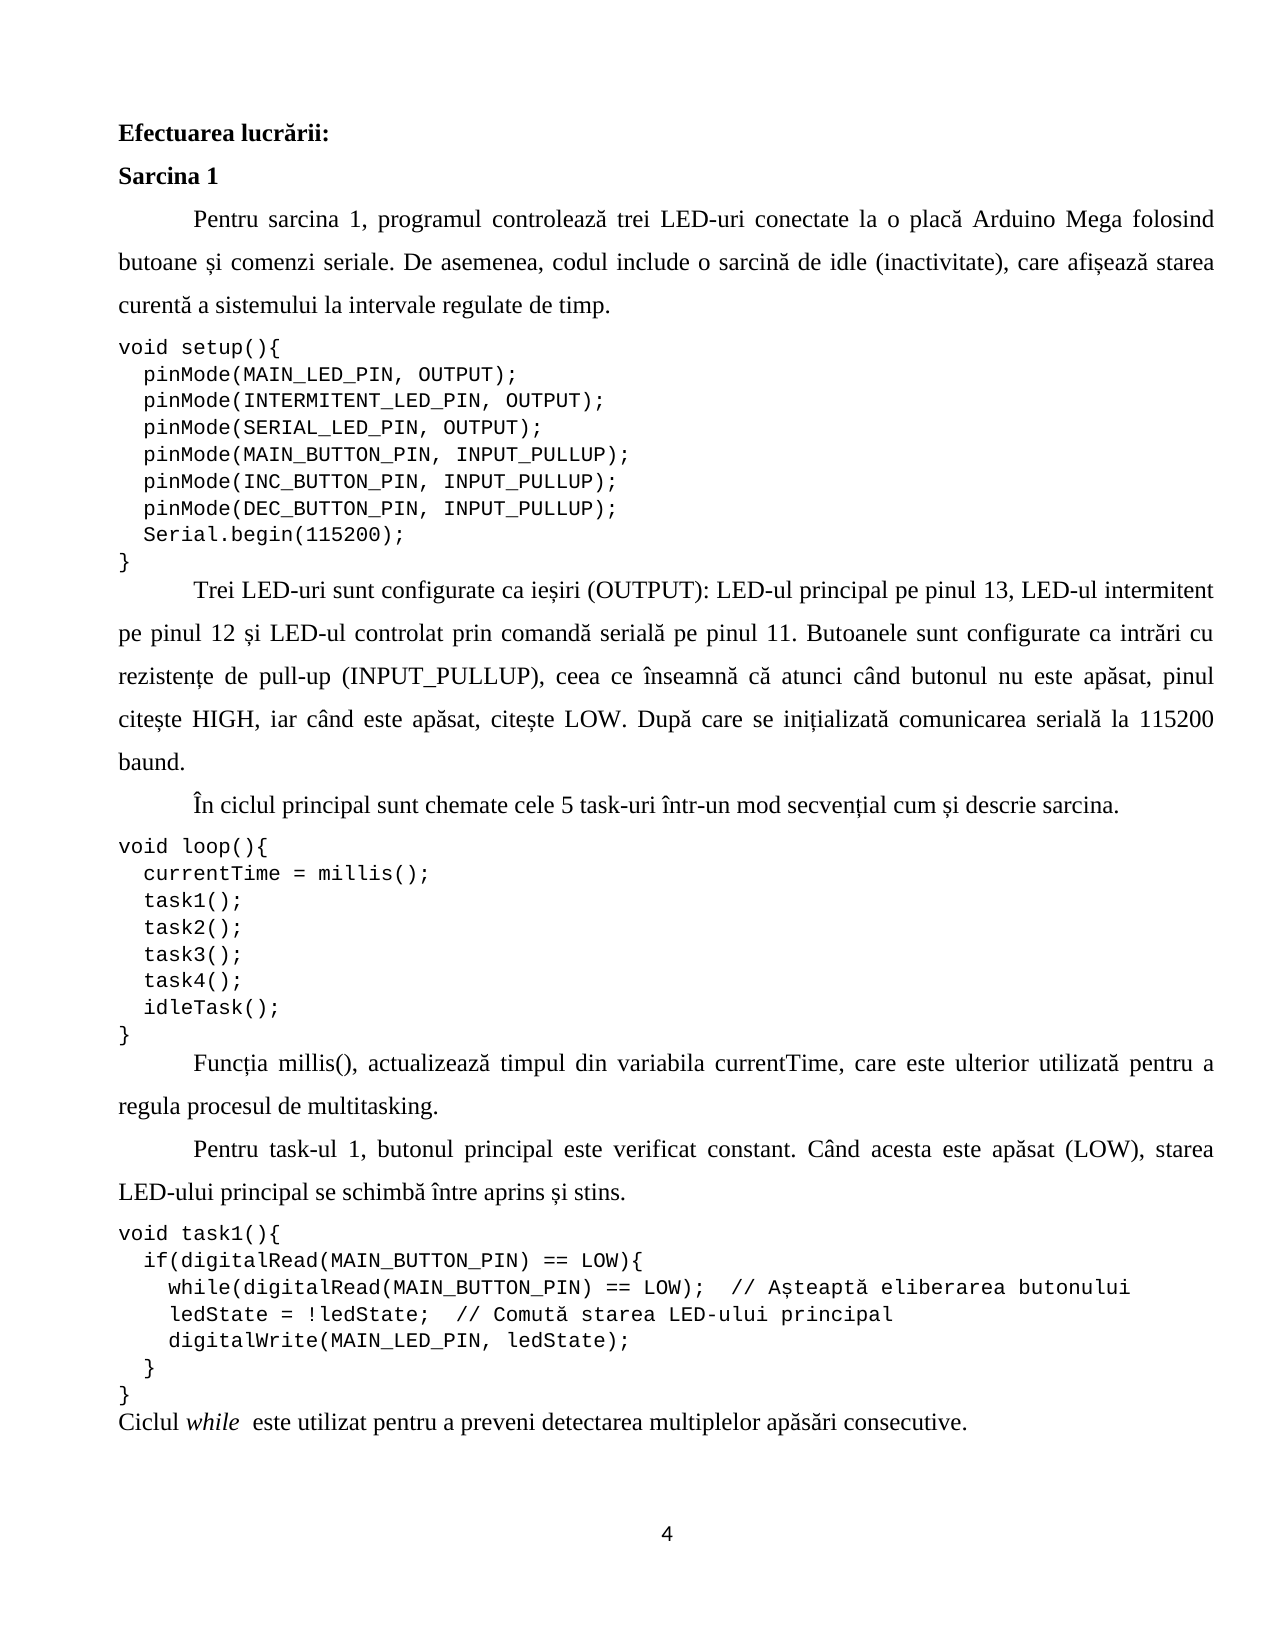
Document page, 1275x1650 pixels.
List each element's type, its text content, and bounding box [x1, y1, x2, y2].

text Sarcina 1 [118, 161, 1216, 190]
text pinMode(SERIAL_LED_PIN, OUTPUT); [118, 417, 1216, 441]
text ledState = !ledState; // Comută starea LED-ului principal [118, 1303, 1216, 1327]
text Trei LED-uri sunt configurate ca ieșiri (OUTPUT): LED-ul principal pe pinul 13, LED-ul intermitent pe pinul 12 și LED-ul controlat prin comandă serială pe pinul 11. Butoanele sunt configurate ca intrări cu rezistențe de pull-up (INPUT_PULLUP), ceea ce înseamnă că atunci când butonul nu este apăsat, pinul citește HIGH, iar când este apăsat, citește LOW. După care se inițializată comunicarea serială la 115200 baund. [118, 575, 1216, 776]
text if(digitalRead(MAIN_BUTTON_PIN) == LOW){ [118, 1250, 1216, 1274]
text Ciclul while este utilizat pentru a preveni detectarea multiplelor apăsări consecutive. [118, 1407, 1216, 1436]
text pinMode(MAIN_LED_PIN, OUTPUT); [118, 364, 1216, 387]
text } [118, 551, 1216, 575]
text } [118, 1384, 1216, 1407]
text În ciclul principal sunt chemate cele 5 task-uri într-un mod secvențial cum și descrie sarcina. [118, 790, 1216, 819]
text } [118, 1357, 1216, 1381]
text pinMode(INTERMITENT_LED_PIN, OUTPUT); [118, 390, 1216, 414]
text void setup(){ [118, 337, 1216, 361]
text Pentru task-ul 1, butonul principal este verificat constant. Când acesta este apăsat (LOW), starea LED-ului principal se schimbă între aprins și stins. [118, 1134, 1216, 1206]
text task1(); [118, 890, 1216, 914]
text } [118, 1024, 1216, 1048]
text currentTime = millis(); [118, 863, 1216, 887]
text Serial.begin(115200); [118, 524, 1216, 548]
text task4(); [118, 970, 1216, 994]
text idleTask(); [118, 997, 1216, 1021]
text void task1(){ [118, 1223, 1216, 1247]
text void loop(){ [118, 837, 1216, 860]
text Funcția millis(), actualizează timpul din variabila currentTime, care este ulterior utilizată pentru a regula procesul de multitasking. [118, 1048, 1216, 1119]
text Efectuarea lucrării: [118, 118, 1216, 147]
text pinMode(MAIN_BUTTON_PIN, INPUT_PULLUP); [118, 444, 1216, 468]
text task2(); [118, 917, 1216, 941]
text pinMode(INC_BUTTON_PIN, INPUT_PULLUP); [118, 471, 1216, 494]
text task3(); [118, 944, 1216, 967]
text digitalWrite(MAIN_LED_PIN, ledState); [118, 1330, 1216, 1354]
text pinMode(DEC_BUTTON_PIN, INPUT_PULLUP); [118, 497, 1216, 521]
text while(digitalRead(MAIN_BUTTON_PIN) == LOW); // Așteaptă eliberarea butonului [118, 1277, 1216, 1300]
text Pentru sarcina 1, programul controlează trei LED-uri conectate la o placă Arduino Mega folosind butoane și comenzi seriale. De asemenea, codul include o sarcină de idle (inactivitate), care afișează starea curentă a sistemului la intervale regulate de timp. [118, 204, 1216, 319]
